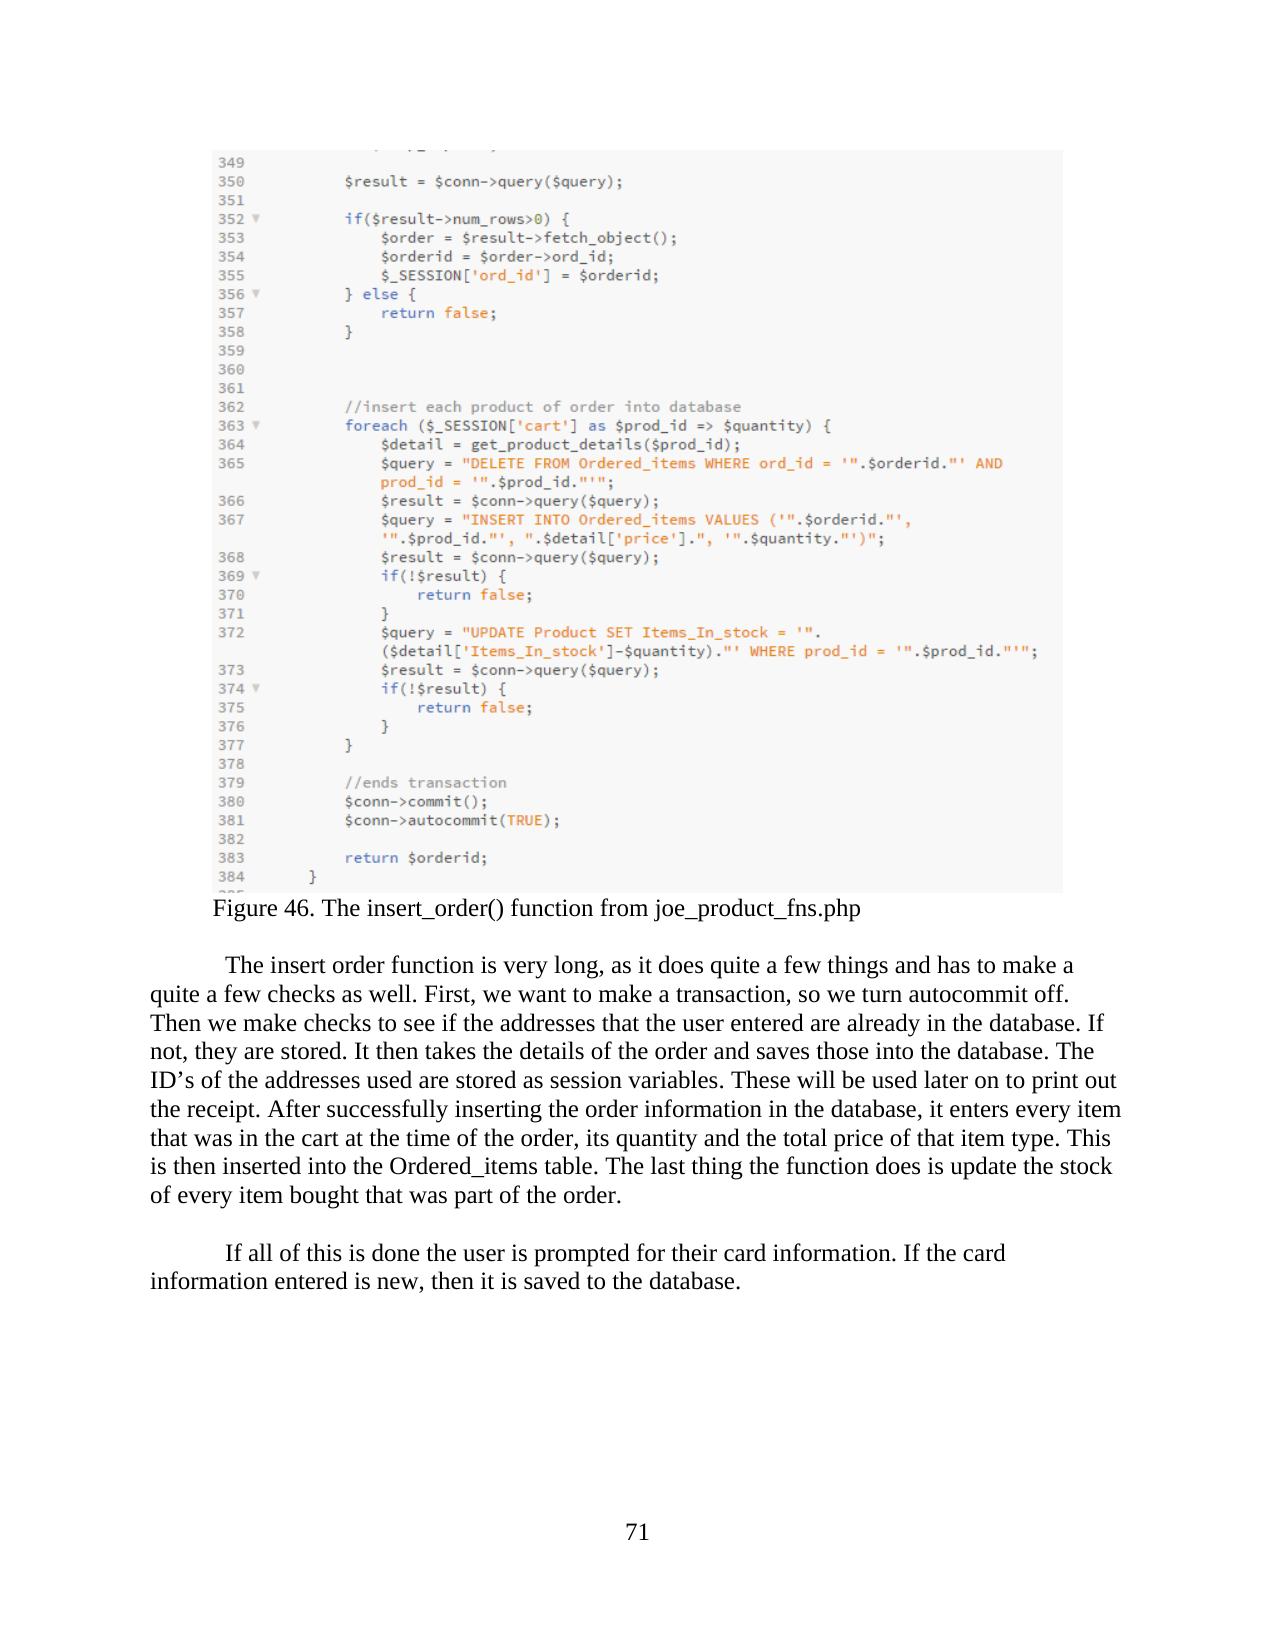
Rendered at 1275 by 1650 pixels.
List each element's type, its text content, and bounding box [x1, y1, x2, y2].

text The insert order function is very long, as it does quite a few things and has to make a quite a few checks as well. First, we want to make a transaction, so we turn autocommit off. Then we make checks to see if the addresses that the user entered are already in the database. If not, they are stored. It then takes the details of the order and saves those into the database. The ID’s of the addresses used are stored as session variables. These will be used later on to print out the receipt. After successfully inserting the order information in the database, it enters every item that was in the cart at the time of the order, its quantity and the total price of that item type. This is then inserted into the Ordered_items table. The last thing the function does is update the stock of every item bought that was part of the order. [150, 950, 1125, 1209]
text If all of this is done the user is prompted for their card information. If the card information entered is new, then it is saved to the database. [150, 1238, 1125, 1295]
text Figure 46. The insert_order() function from joe_product_fns.php [150, 893, 1125, 921]
picture [211, 150, 1064, 893]
